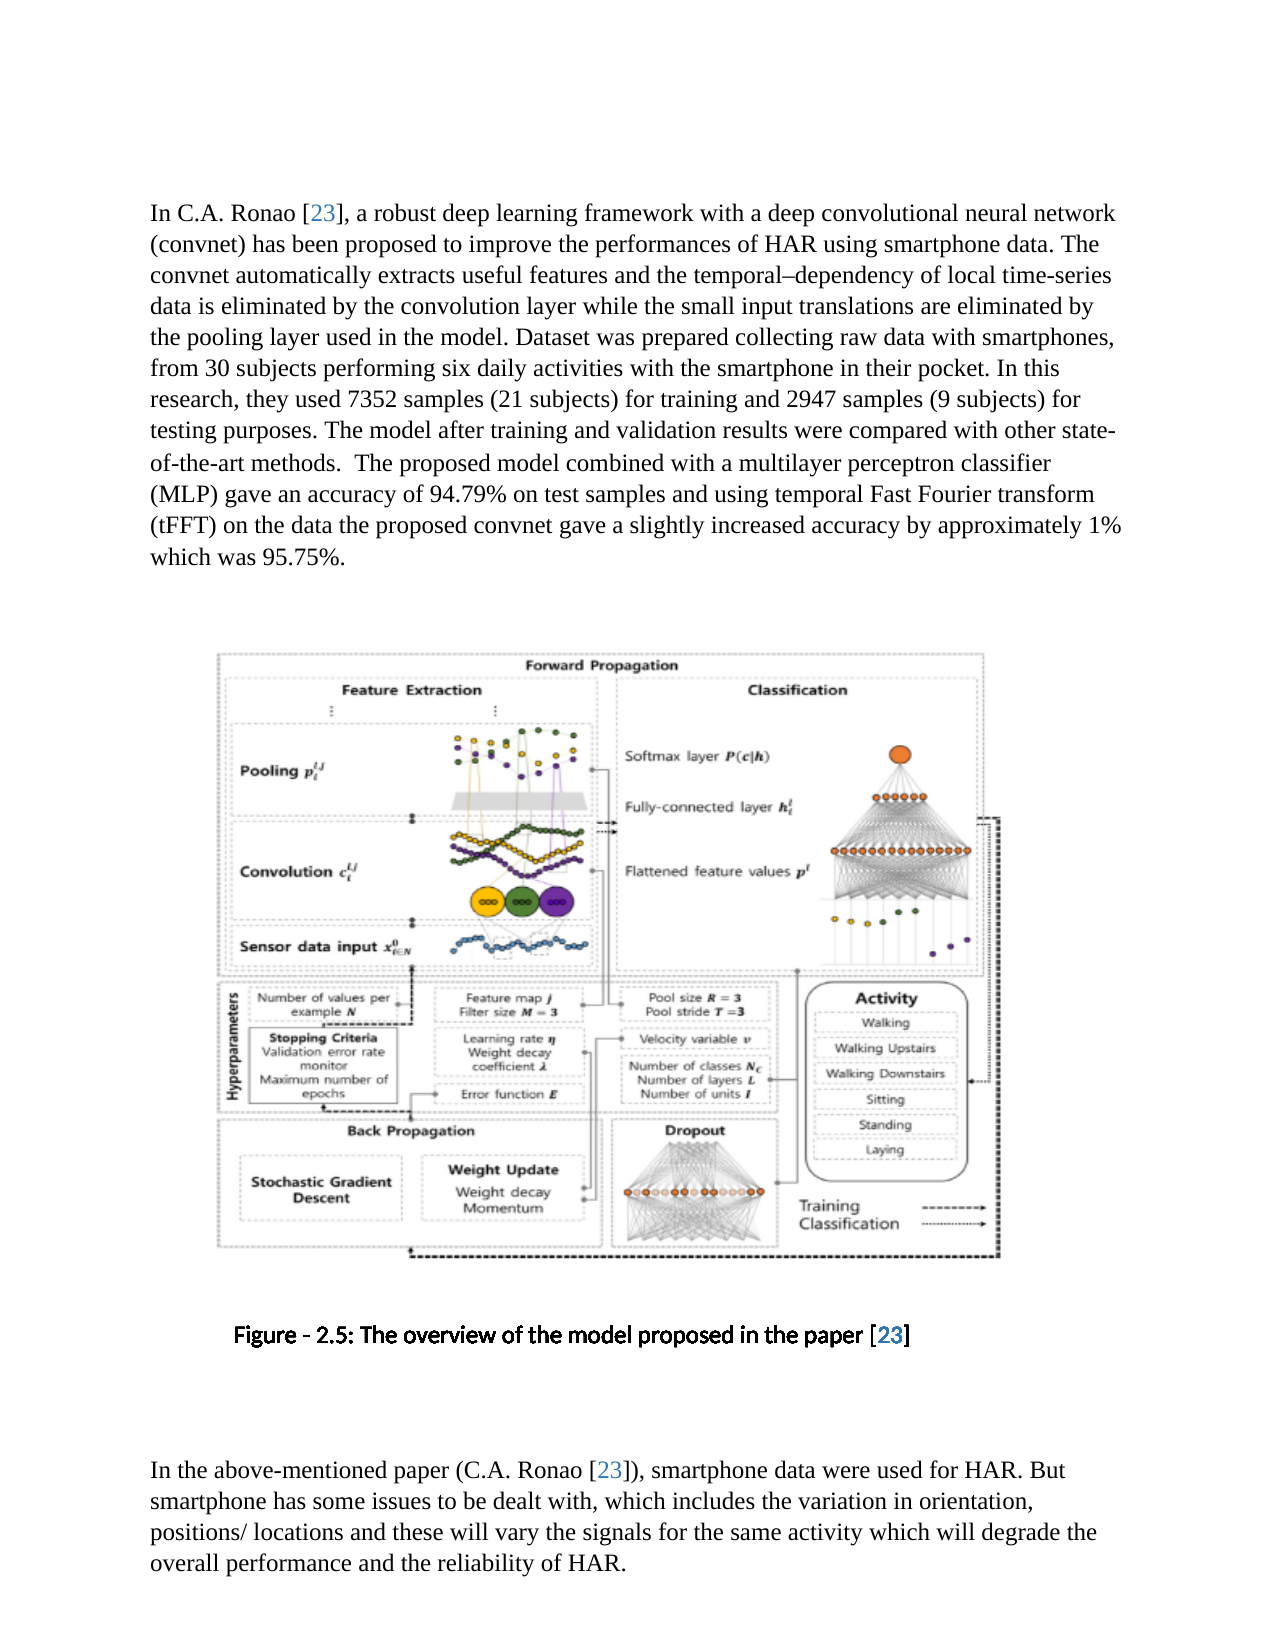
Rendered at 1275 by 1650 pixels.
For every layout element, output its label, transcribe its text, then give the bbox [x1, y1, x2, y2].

text In the above-mentioned paper (C.A. Ronao [23]), smartphone data were used for HAR. But smartphone has some issues to be dealt with, which includes the variation in orientation, positions/ locations and these will vary the signals for the same activity which will degrade the overall performance and the reliability of HAR. [150, 1455, 1125, 1577]
picture [180, 639, 1025, 1271]
text In C.A. Ronao [23], a robust deep learning framework with a deep convolutional neural network (convnet) has been proposed to improve the performances of HAR using smartphone data. The convnet automatically extracts useful features and the temporal–dependency of local time-series data is eliminated by the convolution layer while the small input translations are eliminated by the pooling layer used in the model. Dataset was prepared collecting raw data with smartphones, from 30 subjects performing six daily activities with the smartphone in their pocket. In this research, they used 7352 samples (21 subjects) for training and 2947 samples (9 subjects) for testing purposes. The model after training and validation results were compared with other state-of-the-art methods. The proposed model combined with a multilayer perceptron classifier (MLP) gave an accuracy of 94.79% on test samples and using temporal Fast Fourier transform (tFFT) on the data the proposed convnet gave a slightly increased accuracy by approximately 1% which was 95.75%. [150, 198, 1125, 570]
